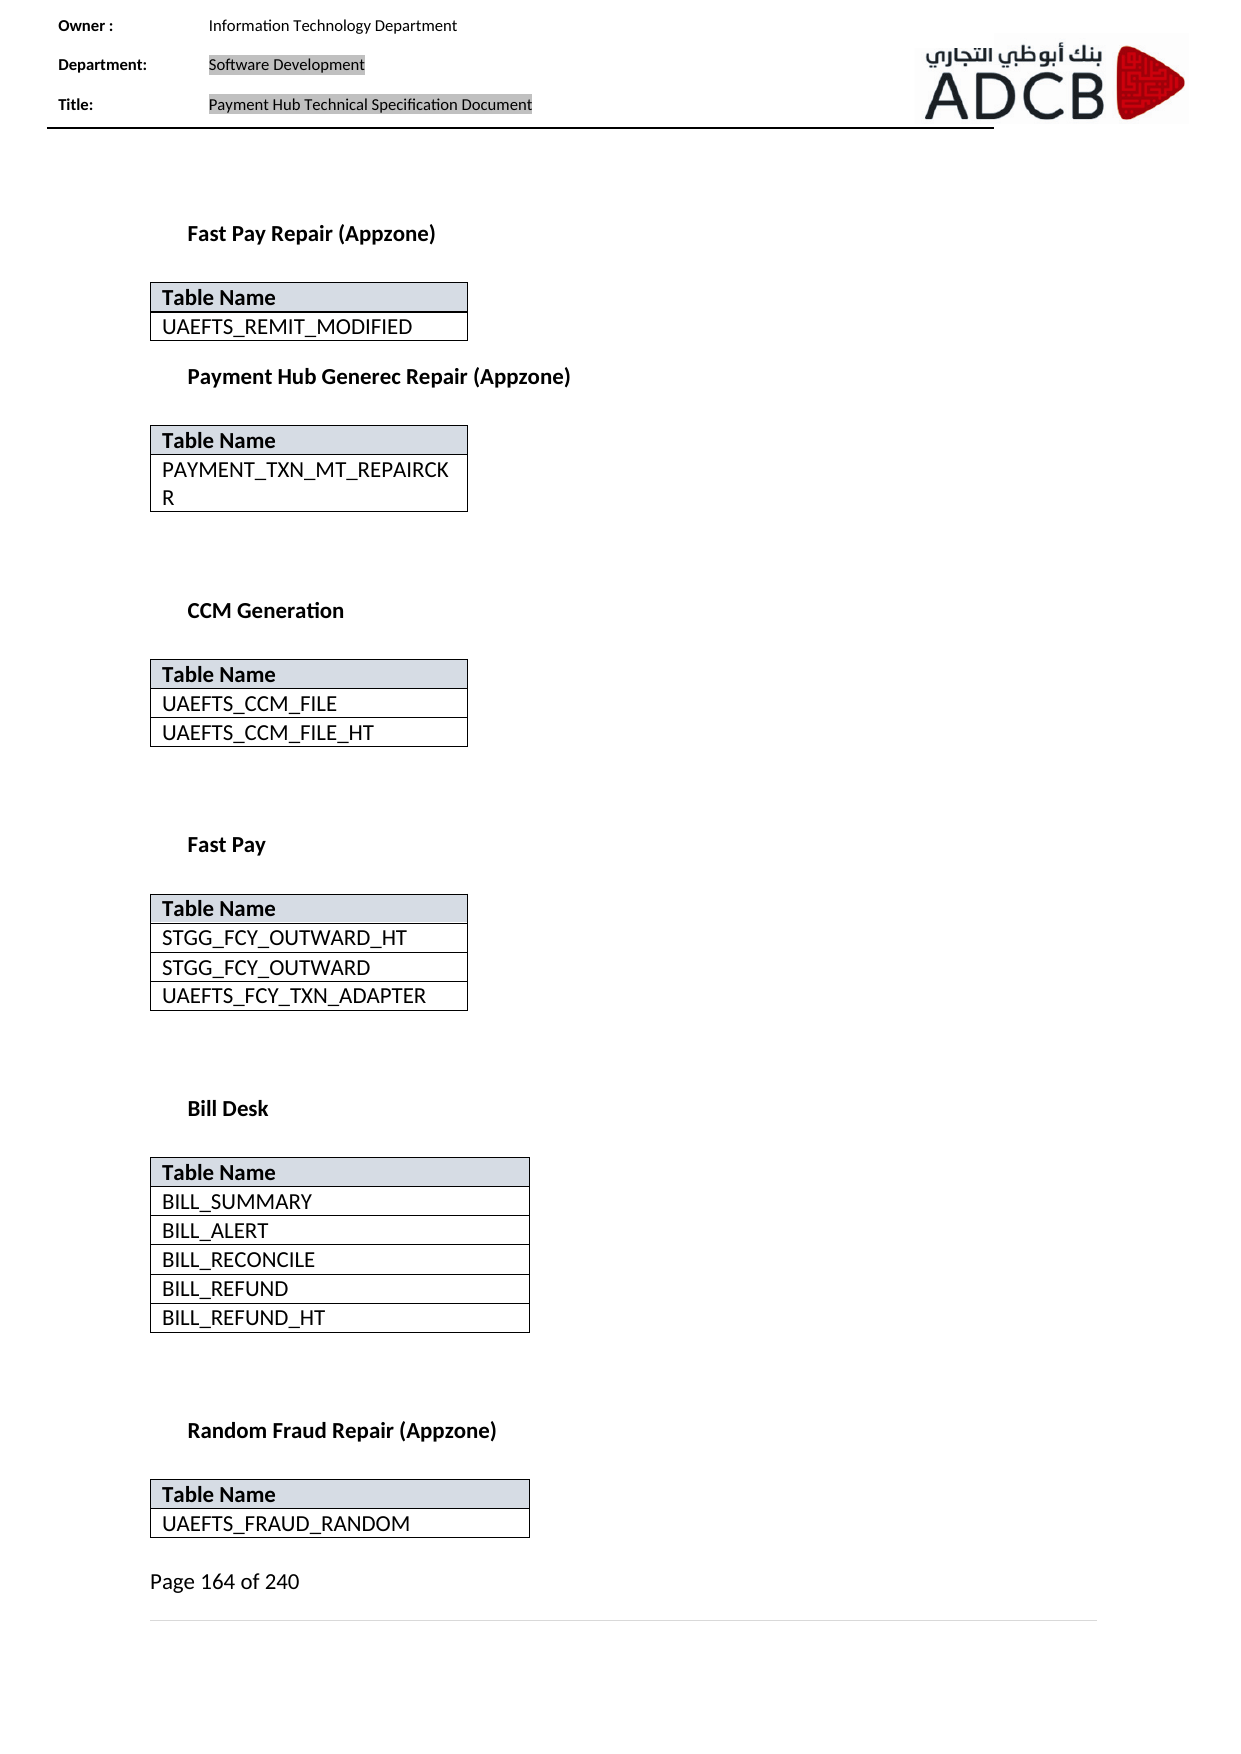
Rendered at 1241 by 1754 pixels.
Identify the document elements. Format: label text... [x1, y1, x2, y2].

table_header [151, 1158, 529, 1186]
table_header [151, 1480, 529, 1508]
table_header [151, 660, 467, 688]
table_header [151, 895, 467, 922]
text Payment Hub Generec Repair (Appzone) [187, 362, 1097, 390]
text Fast Pay Repair (Appzone) [187, 219, 1097, 247]
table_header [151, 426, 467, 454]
text Bill Desk [187, 1094, 1097, 1122]
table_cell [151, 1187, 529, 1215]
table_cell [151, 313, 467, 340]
text CCM Generation [187, 596, 1097, 624]
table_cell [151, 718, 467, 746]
picture [914, 33, 1189, 124]
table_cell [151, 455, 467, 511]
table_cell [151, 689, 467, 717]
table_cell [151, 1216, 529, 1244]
text Random Fraud Repair (Appzone) [187, 1416, 1097, 1444]
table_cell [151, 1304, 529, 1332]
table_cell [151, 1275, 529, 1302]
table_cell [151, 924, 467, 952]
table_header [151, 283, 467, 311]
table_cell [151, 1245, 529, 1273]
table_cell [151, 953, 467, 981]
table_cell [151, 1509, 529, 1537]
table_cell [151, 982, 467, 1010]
text Fast Pay [187, 831, 1097, 859]
